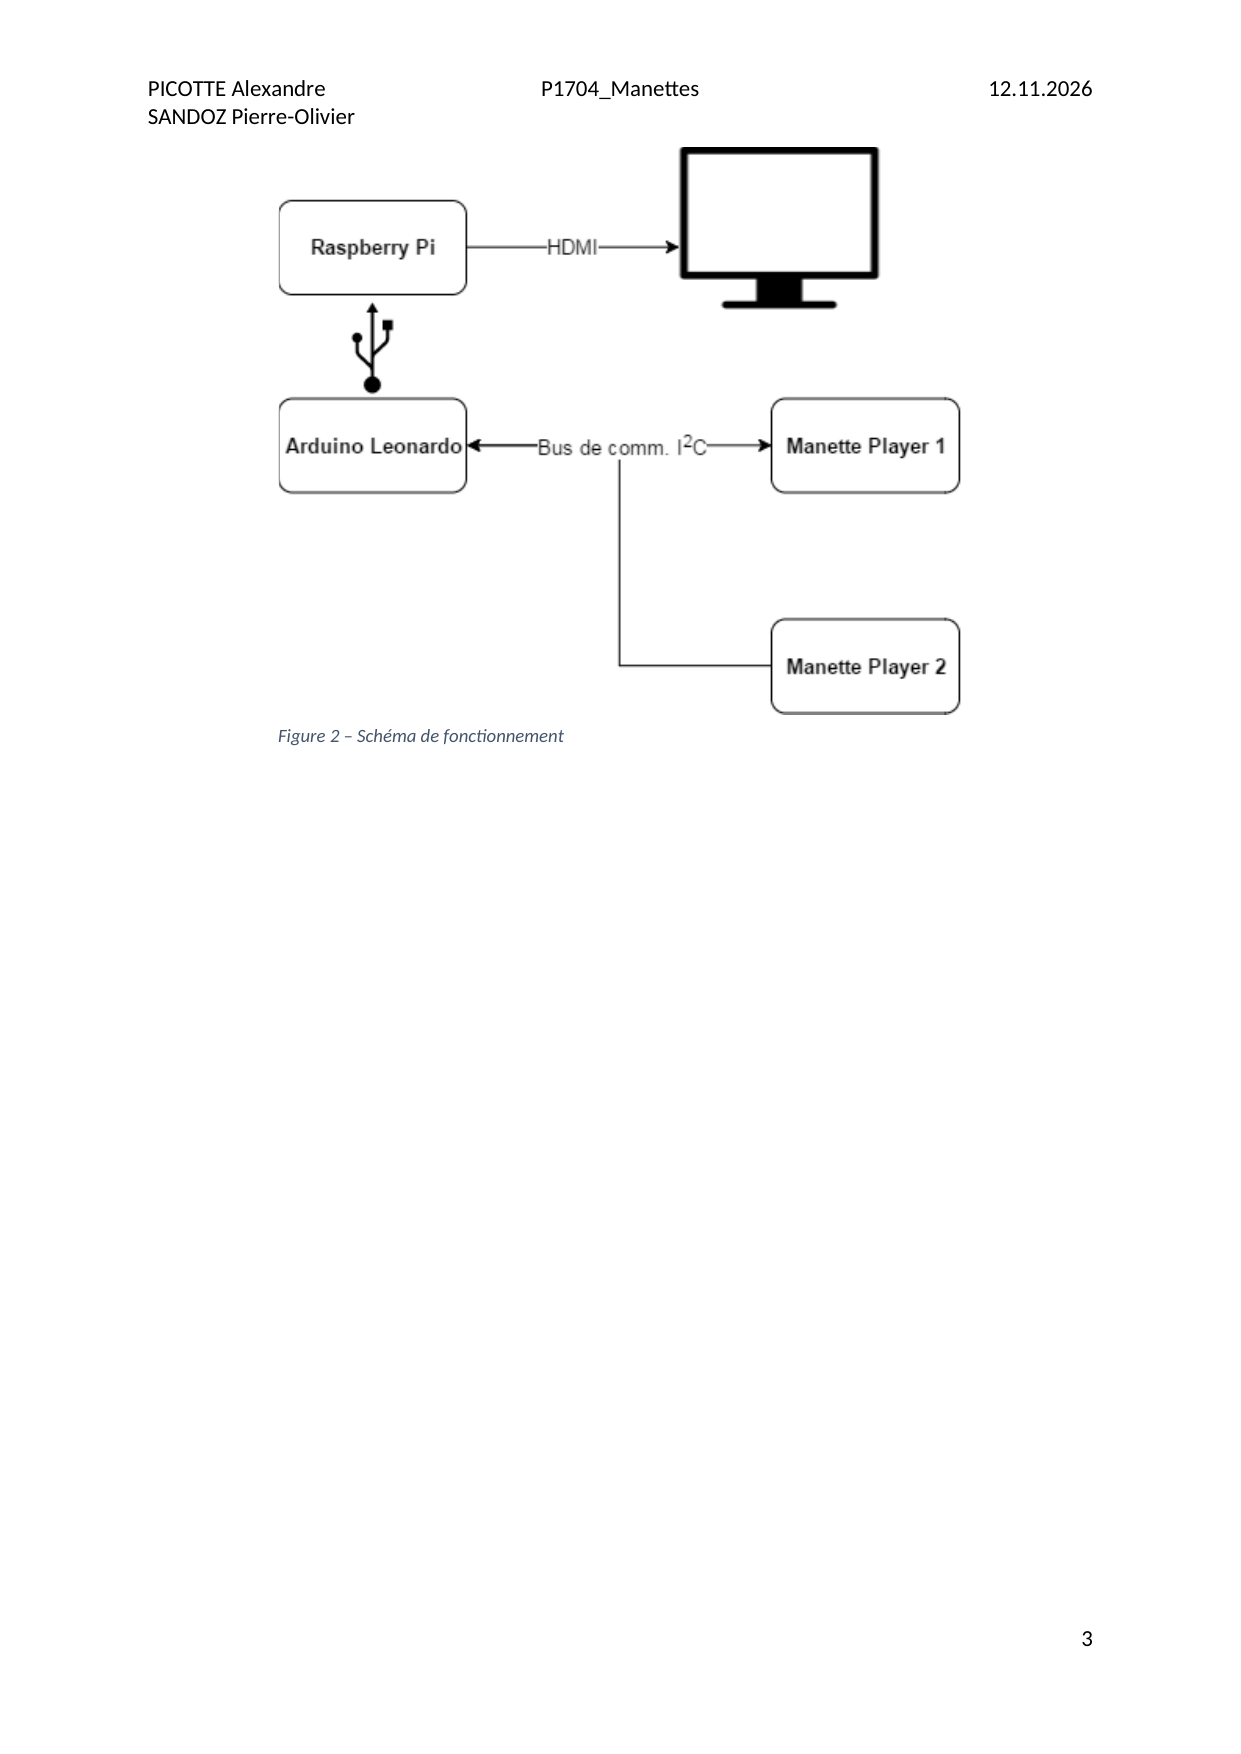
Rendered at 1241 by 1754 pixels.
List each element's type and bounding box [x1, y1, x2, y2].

picture [278, 147, 962, 715]
